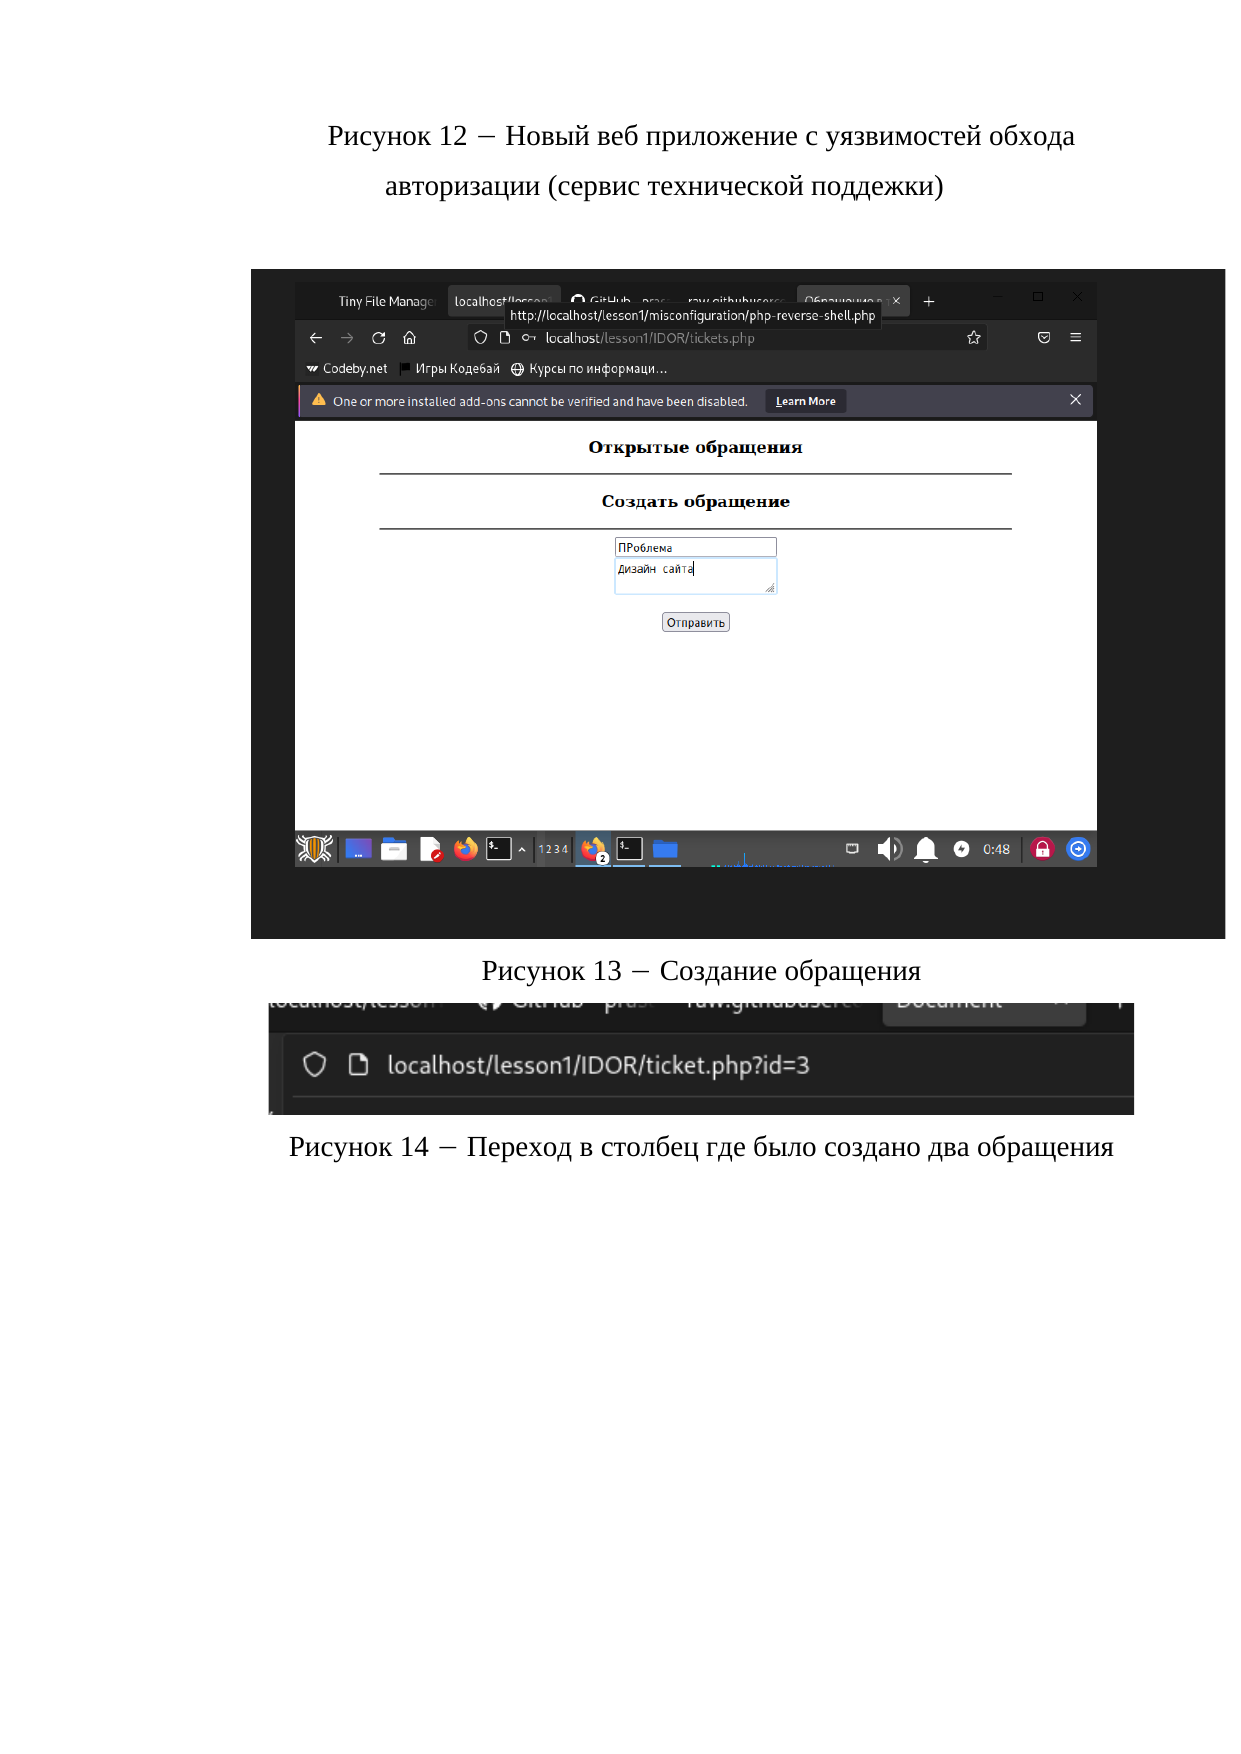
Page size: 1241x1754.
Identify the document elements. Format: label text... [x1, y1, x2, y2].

picture [251, 269, 1226, 939]
text Рисунок 12 Новый веб приложение с уязвимостей обхода авторизации (сервис технической поддежки) [177, 118, 1152, 202]
text Рисунок 13 Создание обращения [177, 953, 1152, 987]
picture [268, 1003, 1135, 1115]
text Рисунок 14 Переход в столбец где было создано два обращения [177, 1129, 1152, 1163]
